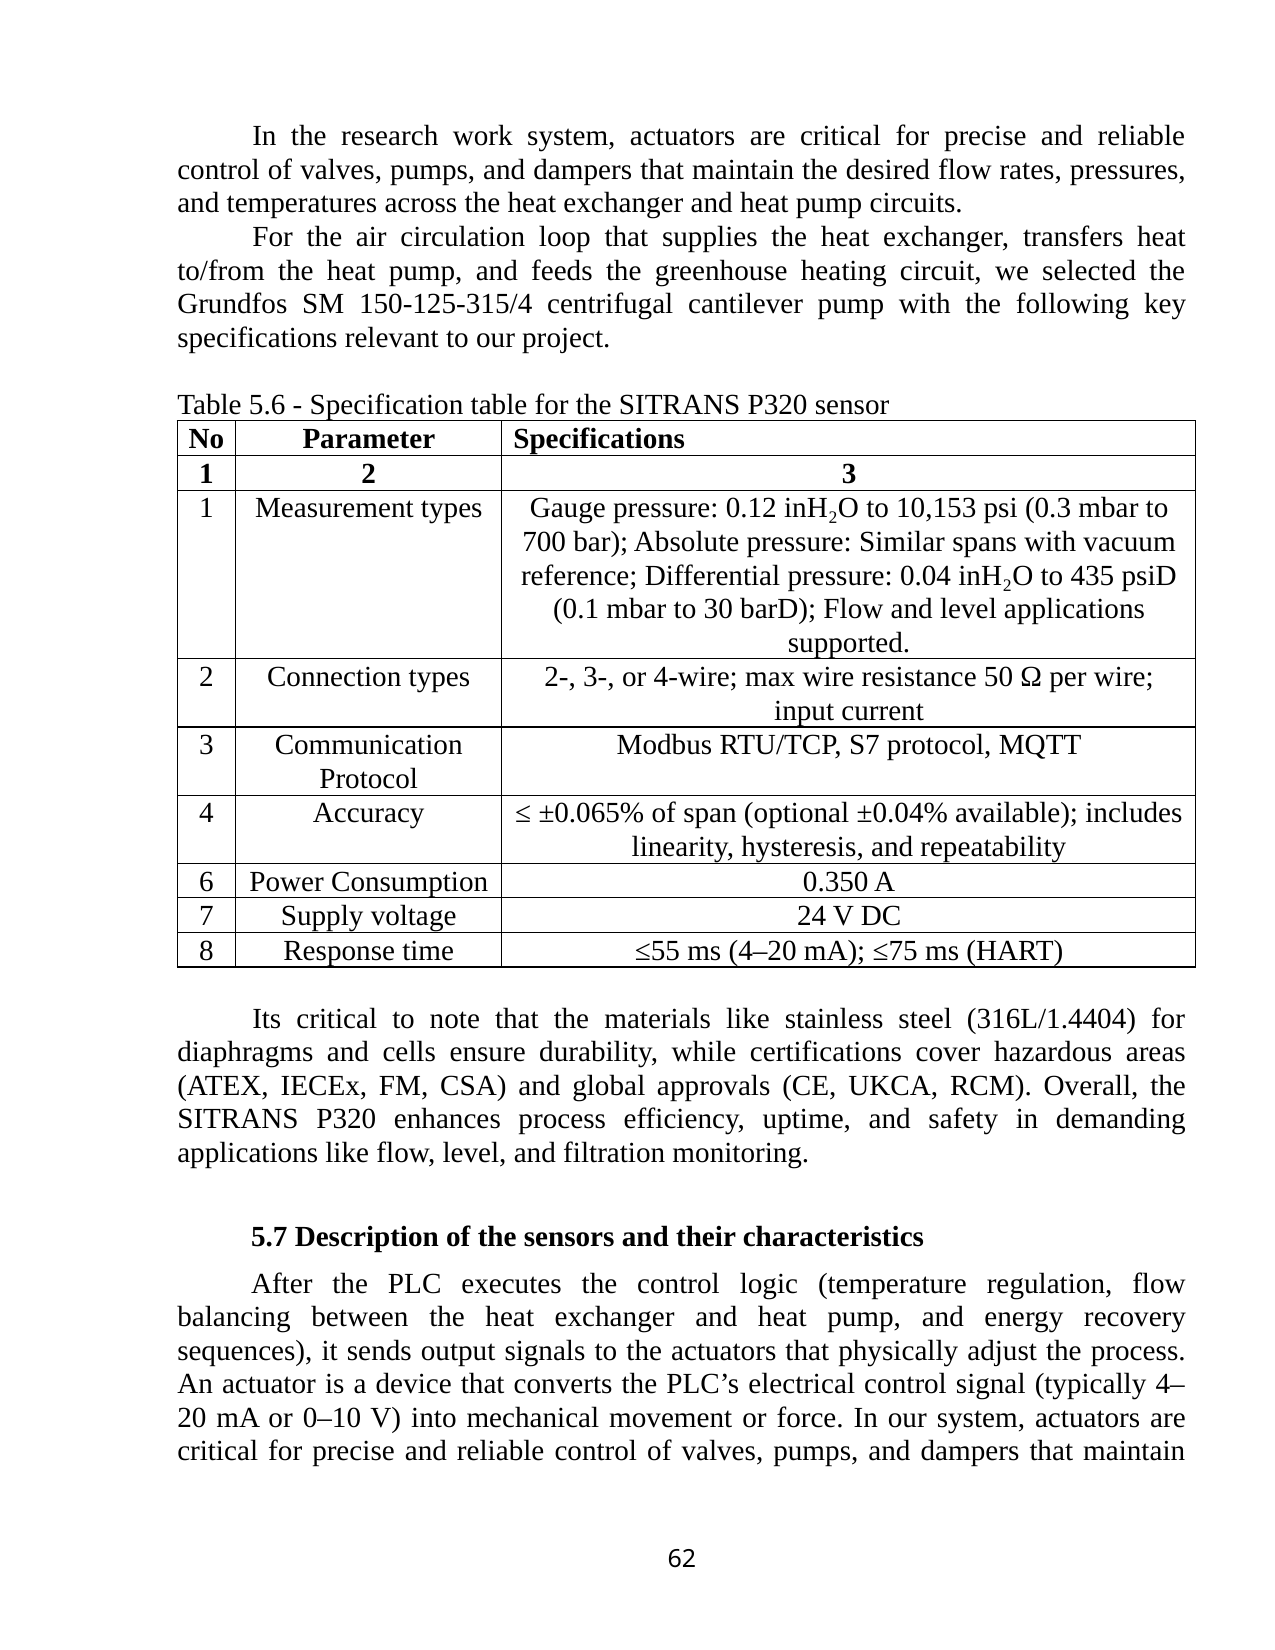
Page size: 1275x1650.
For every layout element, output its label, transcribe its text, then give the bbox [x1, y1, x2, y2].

table_cell 1 [178, 491, 235, 658]
table_cell Communication Protocol [236, 728, 501, 794]
table_cell 0.350 A [502, 864, 1195, 897]
table_cell ≤55 ms (4–20 mA); ≤75 ms (HART) [502, 933, 1195, 966]
table_cell Power Consumption [236, 864, 501, 897]
table_cell Modbus RTU/TCP, S7 protocol, MQTT [502, 728, 1195, 794]
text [177, 1266, 1186, 1467]
table_cell Measurement types [236, 491, 501, 658]
table_cell 6 [178, 864, 235, 897]
subtitle 5.7 Description of the sensors and their characteristics [177, 1219, 1186, 1252]
table_header Parameter [236, 421, 501, 455]
table_cell 2 [236, 456, 501, 489]
table_cell 8 [178, 933, 235, 966]
table_cell 24 V DC [502, 898, 1195, 932]
text Table 5.6 - Specification table for the SITRANS P320 sensor [177, 387, 1186, 420]
text In the research work system, actuators are critical for precise and reliable control of valves, pumps, and dampers that maintain the desired flow rates, pressures, and temperatures across the heat exchanger and heat pump circuits. [177, 118, 1186, 219]
table_cell 2-, 3-, or 4-wire; max wire resistance 50 Ω per wire; input current [502, 659, 1195, 726]
table_cell 7 [178, 898, 235, 932]
table_cell 4 [178, 796, 235, 863]
table_header No [178, 421, 235, 455]
text Its critical to note that the materials like stainless steel (316L/1.4404) for diaphragms and cells ensure durability, while certifications cover hazardous areas (ATEX, IECEx, FM, CSA) and global approvals (CE, UKCA, RCM). Overall, the SITRANS P320 enhances process efficiency, uptime, and safety in demanding applications like flow, level, and filtration monitoring. [177, 1001, 1186, 1169]
table_cell Accuracy [236, 796, 501, 863]
table_cell Response time [236, 933, 501, 966]
table_cell ≤ ±0.065% of span (optional ±0.04% available); includes linearity, hysteresis, and repeatability [502, 796, 1195, 863]
table_cell Gauge pressure: 0.12 inH₂O to 10,153 psi (0.3 mbar to 700 bar); Absolute pressure: Similar spans with vacuum reference; Differential pressure: 0.04 inH₂O to 435 psiD (0.1 mbar to 30 barD); Flow and level applications supported. [502, 491, 1195, 658]
table_cell 2 [178, 659, 235, 726]
table_cell 3 [178, 728, 235, 794]
text For the air circulation loop that supplies the heat exchanger, transfers heat to/from the heat pump, and feeds the greenhouse heating circuit, we selected the Grundfos SM 150-125-315/4 centrifugal cantilever pump with the following key specifications relevant to our project. [177, 219, 1186, 353]
table_cell Supply voltage [236, 898, 501, 932]
table_cell 1 [178, 456, 235, 489]
table_cell Connection types [236, 659, 501, 726]
table_header Specifications [502, 421, 1195, 455]
table_cell 3 [502, 456, 1195, 489]
